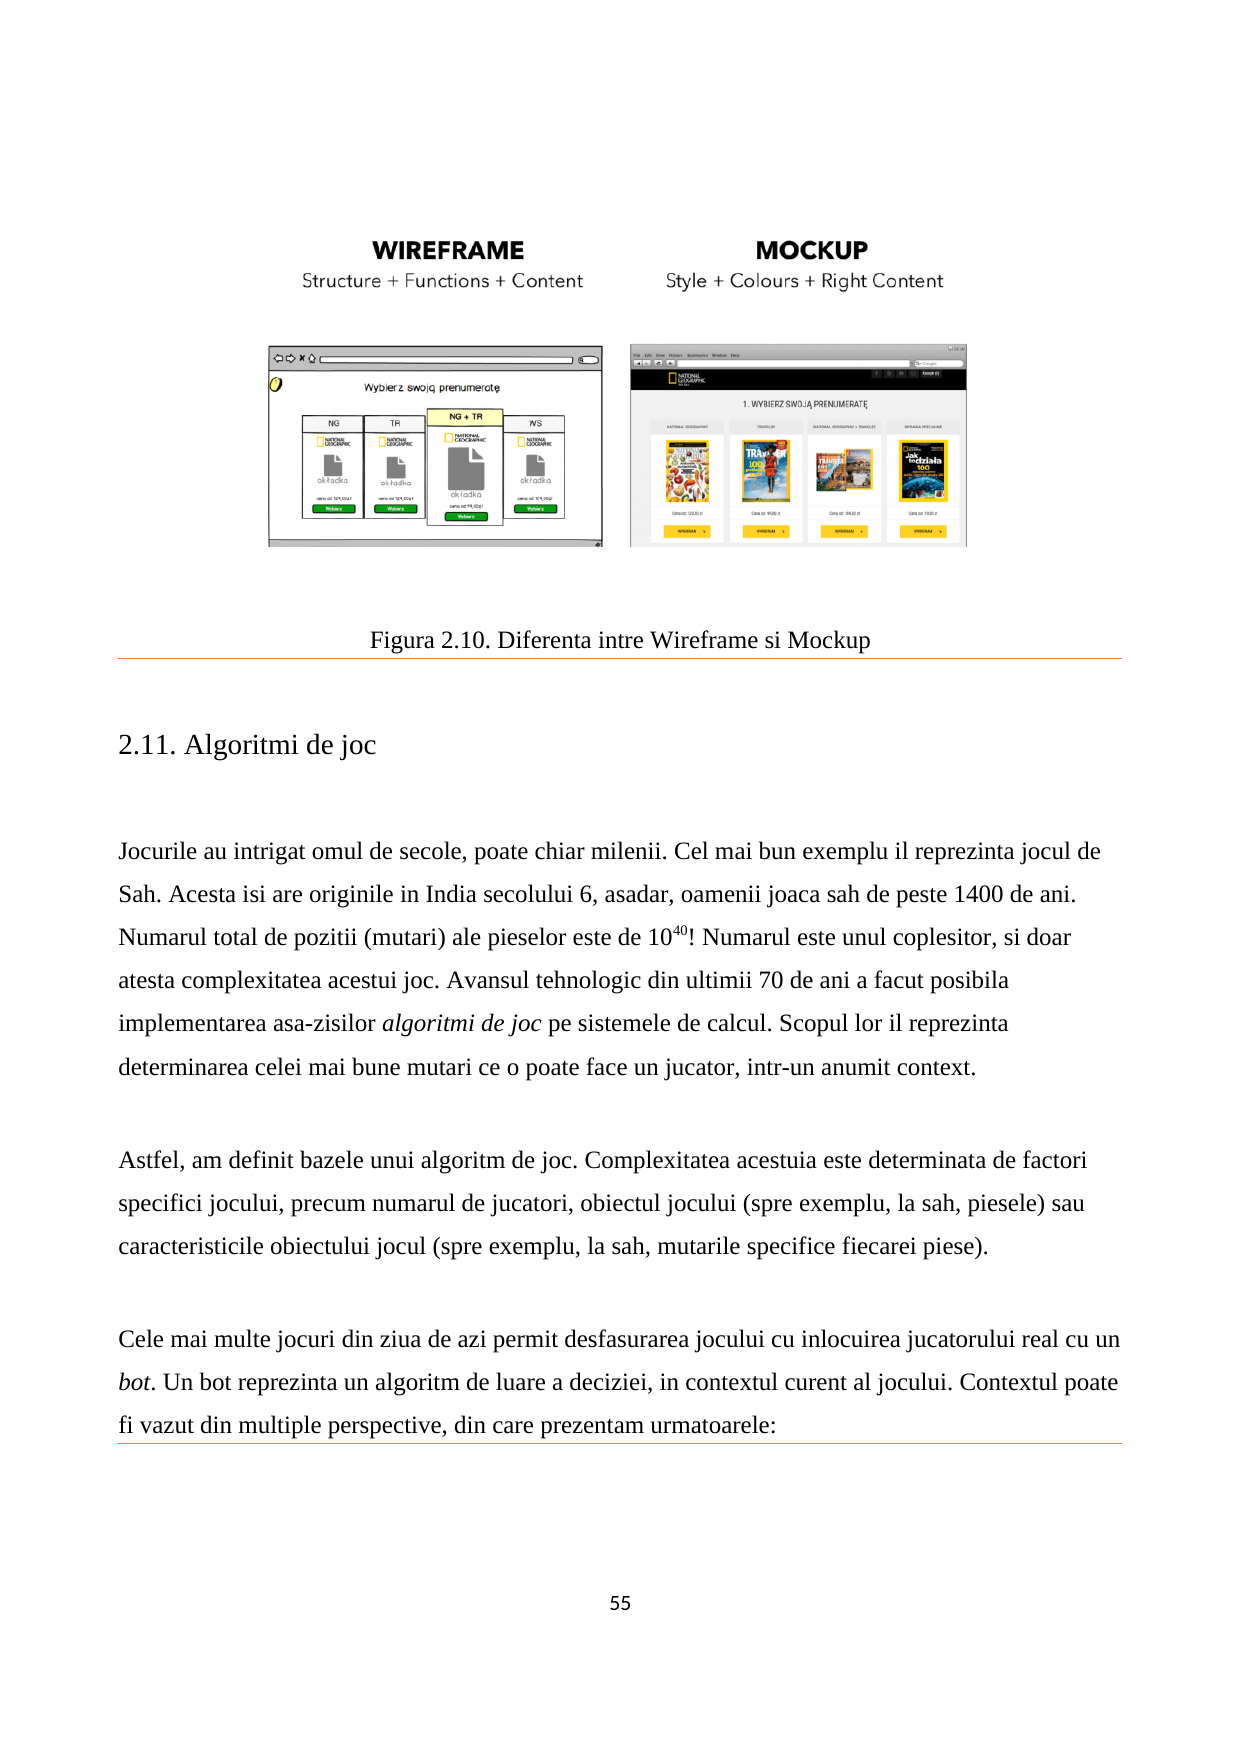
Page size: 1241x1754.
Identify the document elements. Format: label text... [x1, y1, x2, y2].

subtitle Figura 2.10. Diferenta intre Wireframe si Mockup [118, 625, 1122, 658]
subtitle Astfel, am definit bazele unui algoritm de joc. Complexitatea acestuia este determinata de factori specifici jocului, precum numarul de jucatori, obiectul jocului (spre exemplu, la sah, piesele) sau caracteristicile obiectului jocul (spre exemplu, la sah, mutarile specifice fiecarei piese). [118, 1145, 1122, 1260]
subtitle Jocurile au intrigat omul de secole, poate chiar milenii. Cel mai bun exemplu il reprezinta jocul de Sah. Acesta isi are originile in India secolului 6, asadar, oamenii joaca sah de peste 1400 de ani. Numarul total de pozitii (mutari) ale pieselor este de 1040! Numarul este unul coplesitor, si doar atesta complexitatea acestui joc. Avansul tehnologic din ultimii 70 de ani a facut posibila implementarea asa-zisilor algoritmi de joc pe sistemele de calcul. Scopul lor il reprezinta determinarea celei mai bune mutari ce o poate face un jucator, intr-un anumit context. [118, 836, 1122, 1080]
subtitle Cele mai multe jocuri din ziua de azi permit desfasurarea jocului cu inlocuirea jucatorului real cu un bot. Un bot reprezinta un algoritm de luare a deciziei, in contextul curent al jocului. Contextul poate fi vazut din multiple perspective, din care prezentam urmatoarele: [118, 1324, 1122, 1443]
text 2.11. Algoritmi de joc [118, 727, 1122, 761]
picture [173, 189, 1067, 547]
